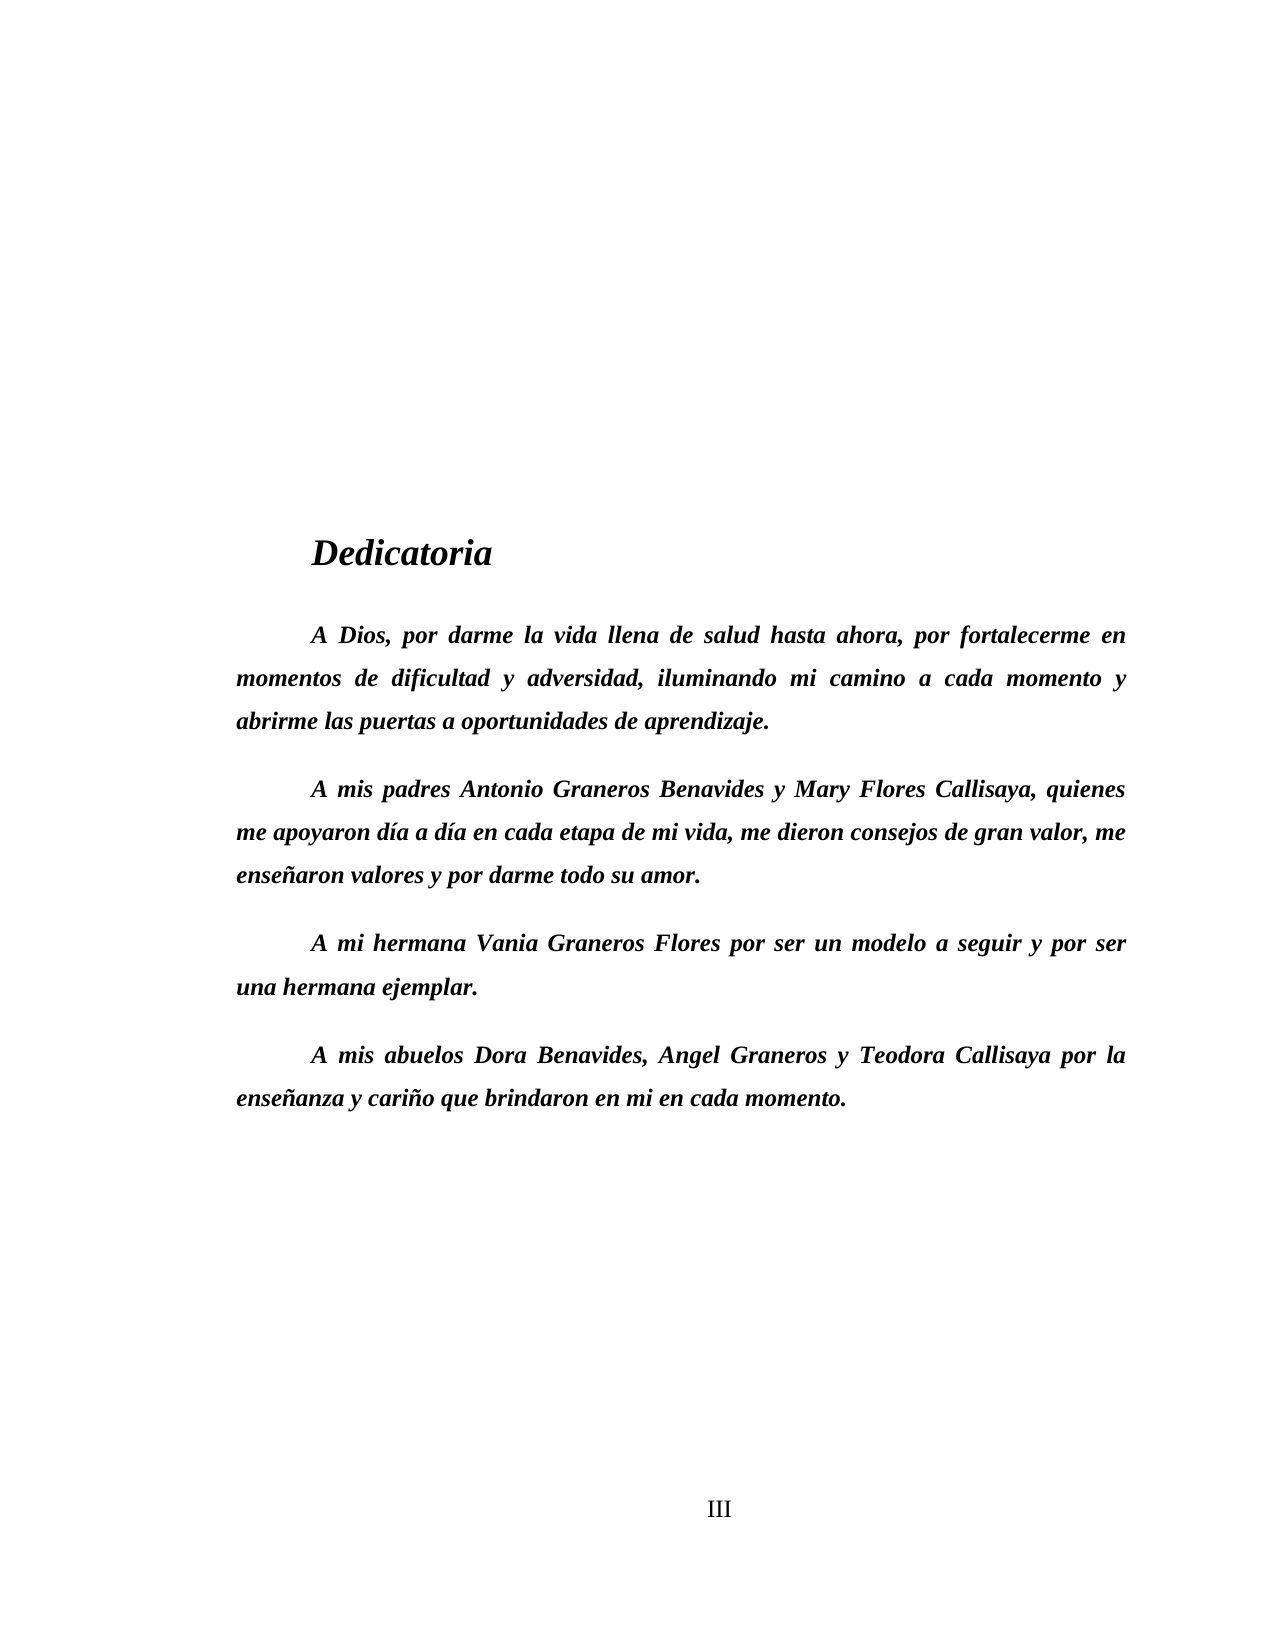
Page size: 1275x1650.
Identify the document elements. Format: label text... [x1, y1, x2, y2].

text A Dios, por darme la vida llena de salud hasta ahora, por fortalecerme en momentos de dificultad y adversidad, iluminando mi camino a cada momento y abrirme las puertas a oportunidades de aprendizaje. [236, 620, 1127, 735]
text Dedicatoria [236, 530, 1127, 573]
text A mis padres Antonio Graneros Benavides y Mary Flores Callisaya, quienes me apoyaron día a día en cada etapa de mi vida, me dieron consejos de gran valor, me enseñaron valores y por darme todo su amor. [236, 774, 1127, 889]
text A mi hermana Vania Graneros Flores por ser un modelo a seguir y por ser una hermana ejemplar. [236, 928, 1127, 1000]
text A mis abuelos Dora Benavides, Angel Graneros y Teodora Callisaya por la enseñanza y cariño que brindaron en mi en cada momento. [236, 1040, 1127, 1112]
